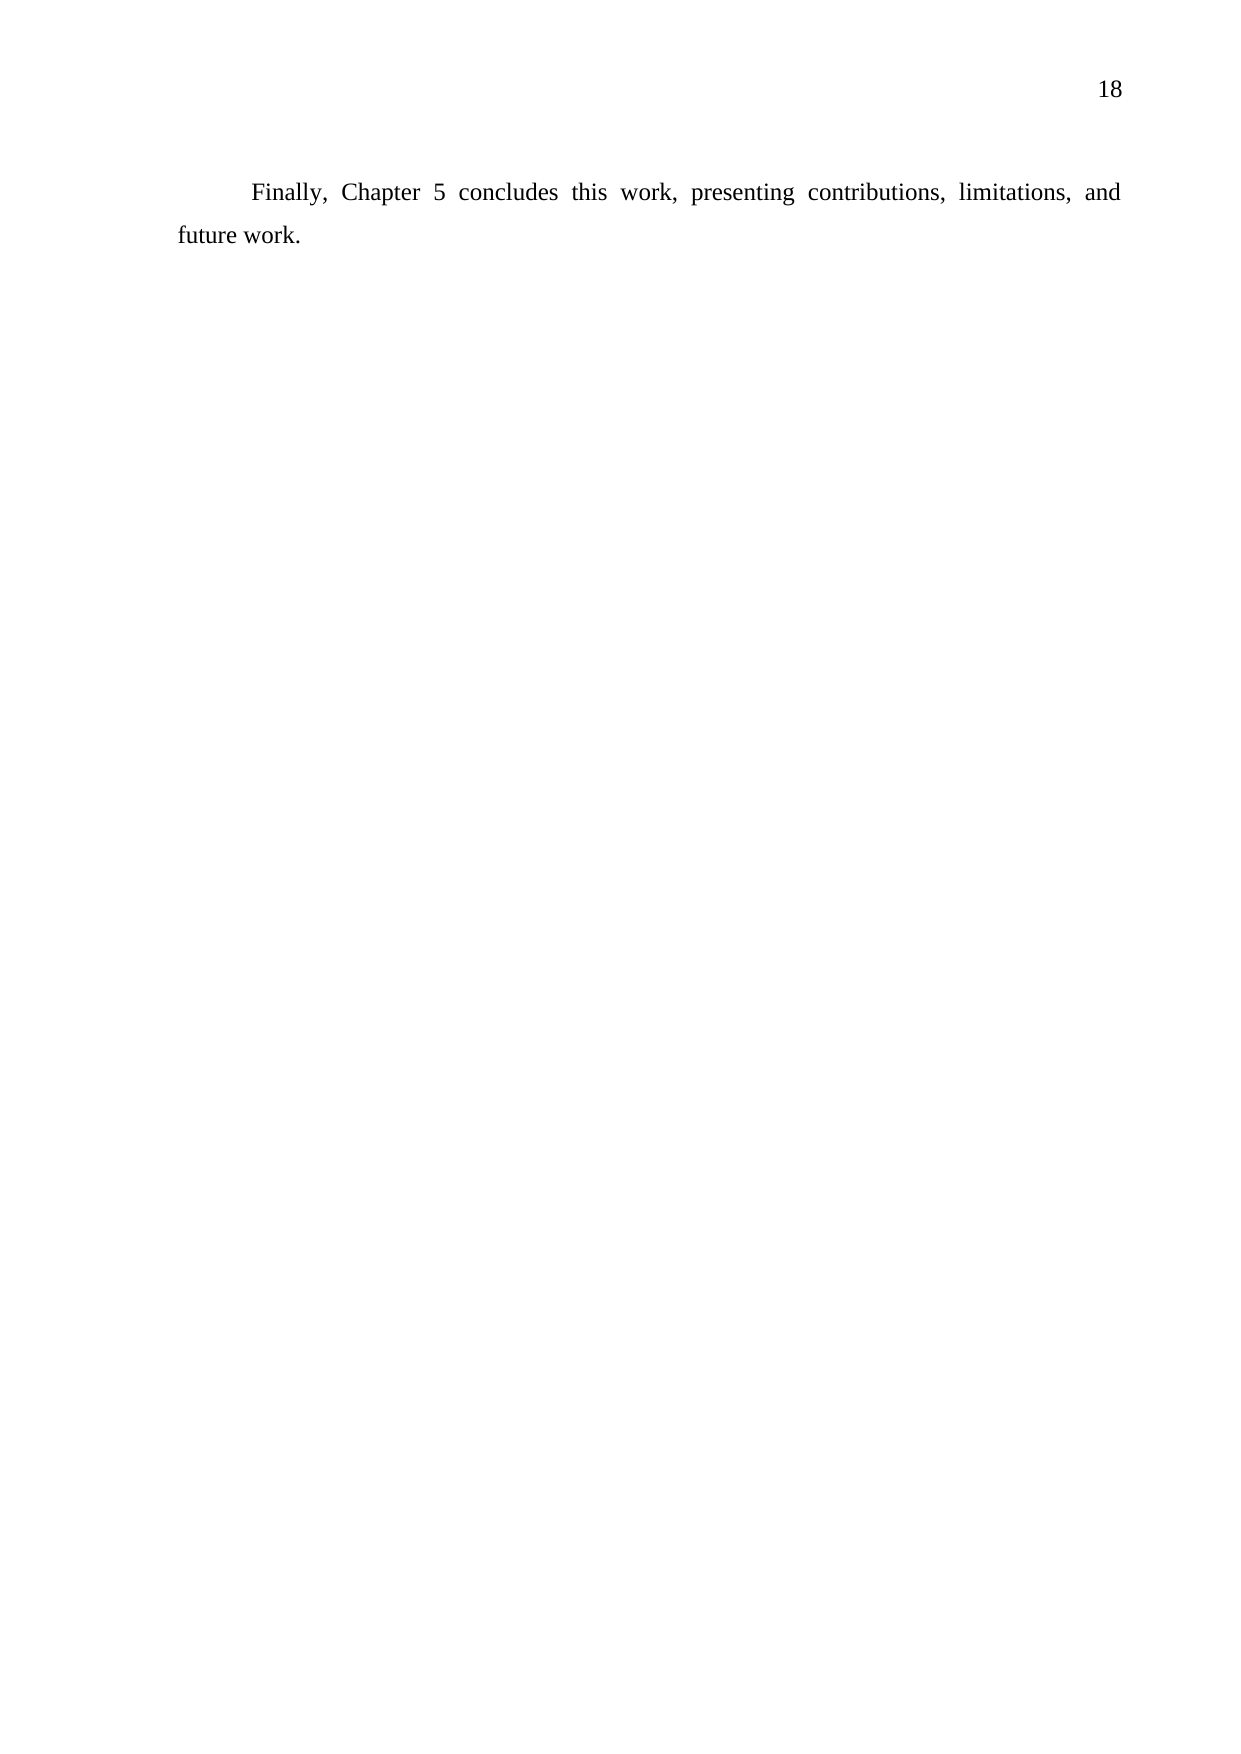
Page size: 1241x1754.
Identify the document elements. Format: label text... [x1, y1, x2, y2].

text Finally, Chapter 5 concludes this work, presenting contributions, limitations, and future work. [177, 177, 1122, 249]
